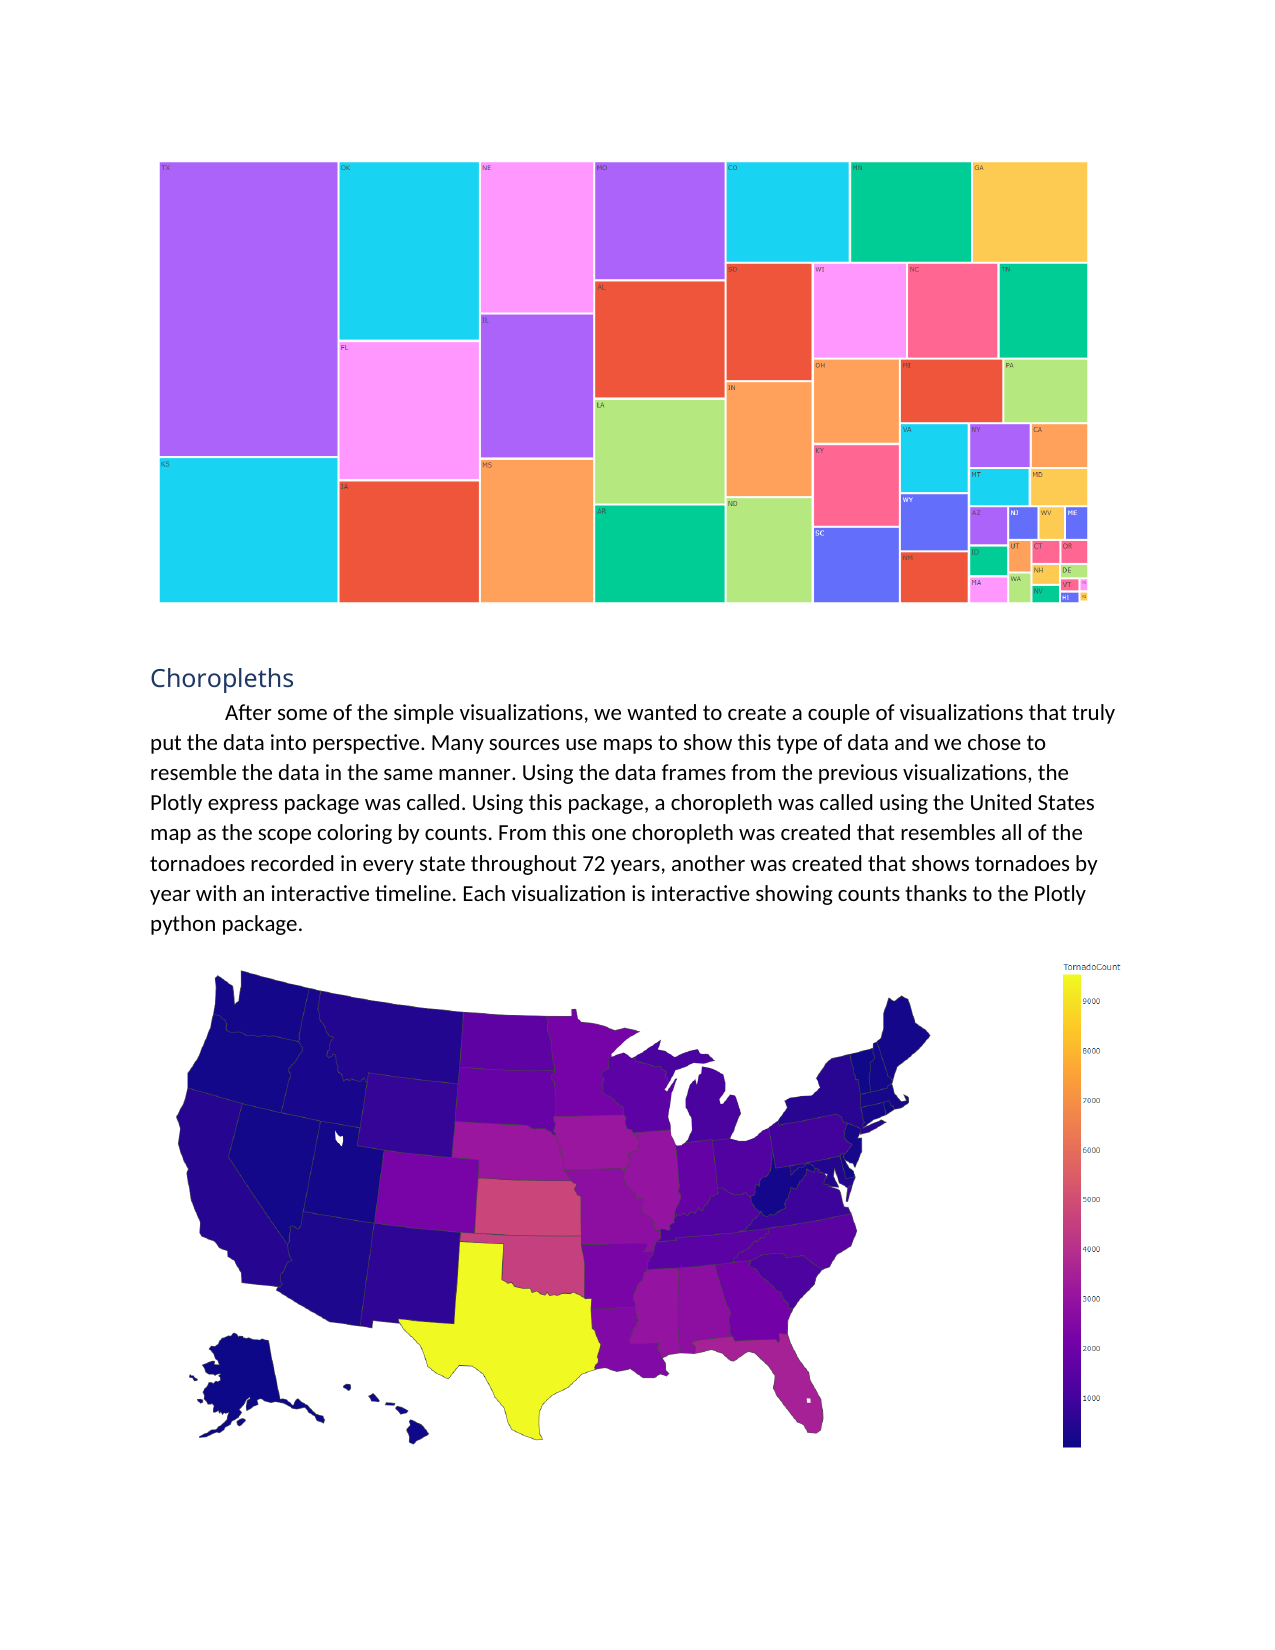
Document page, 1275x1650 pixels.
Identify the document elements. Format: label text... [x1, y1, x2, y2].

text After some of the simple visualizations, we wanted to create a couple of visualizations that truly put the data into perspective. Many sources use maps to show this type of data and we chose to resemble the data in the same manner. Using the data frames from the previous visualizations, the Plotly express package was called. Using this package, a choropleth was called using the United States map as the scope coloring by counts. From this one choropleth was created that resembles all of the tornadoes recorded in every state throughout 72 years, another was created that shows tornadoes by year with an interactive timeline. Each visualization is interactive showing counts thanks to the Plotly python package. [150, 698, 1125, 937]
picture [150, 150, 1125, 642]
subtitle Choropleths [150, 661, 1125, 695]
picture [150, 956, 1125, 1459]
